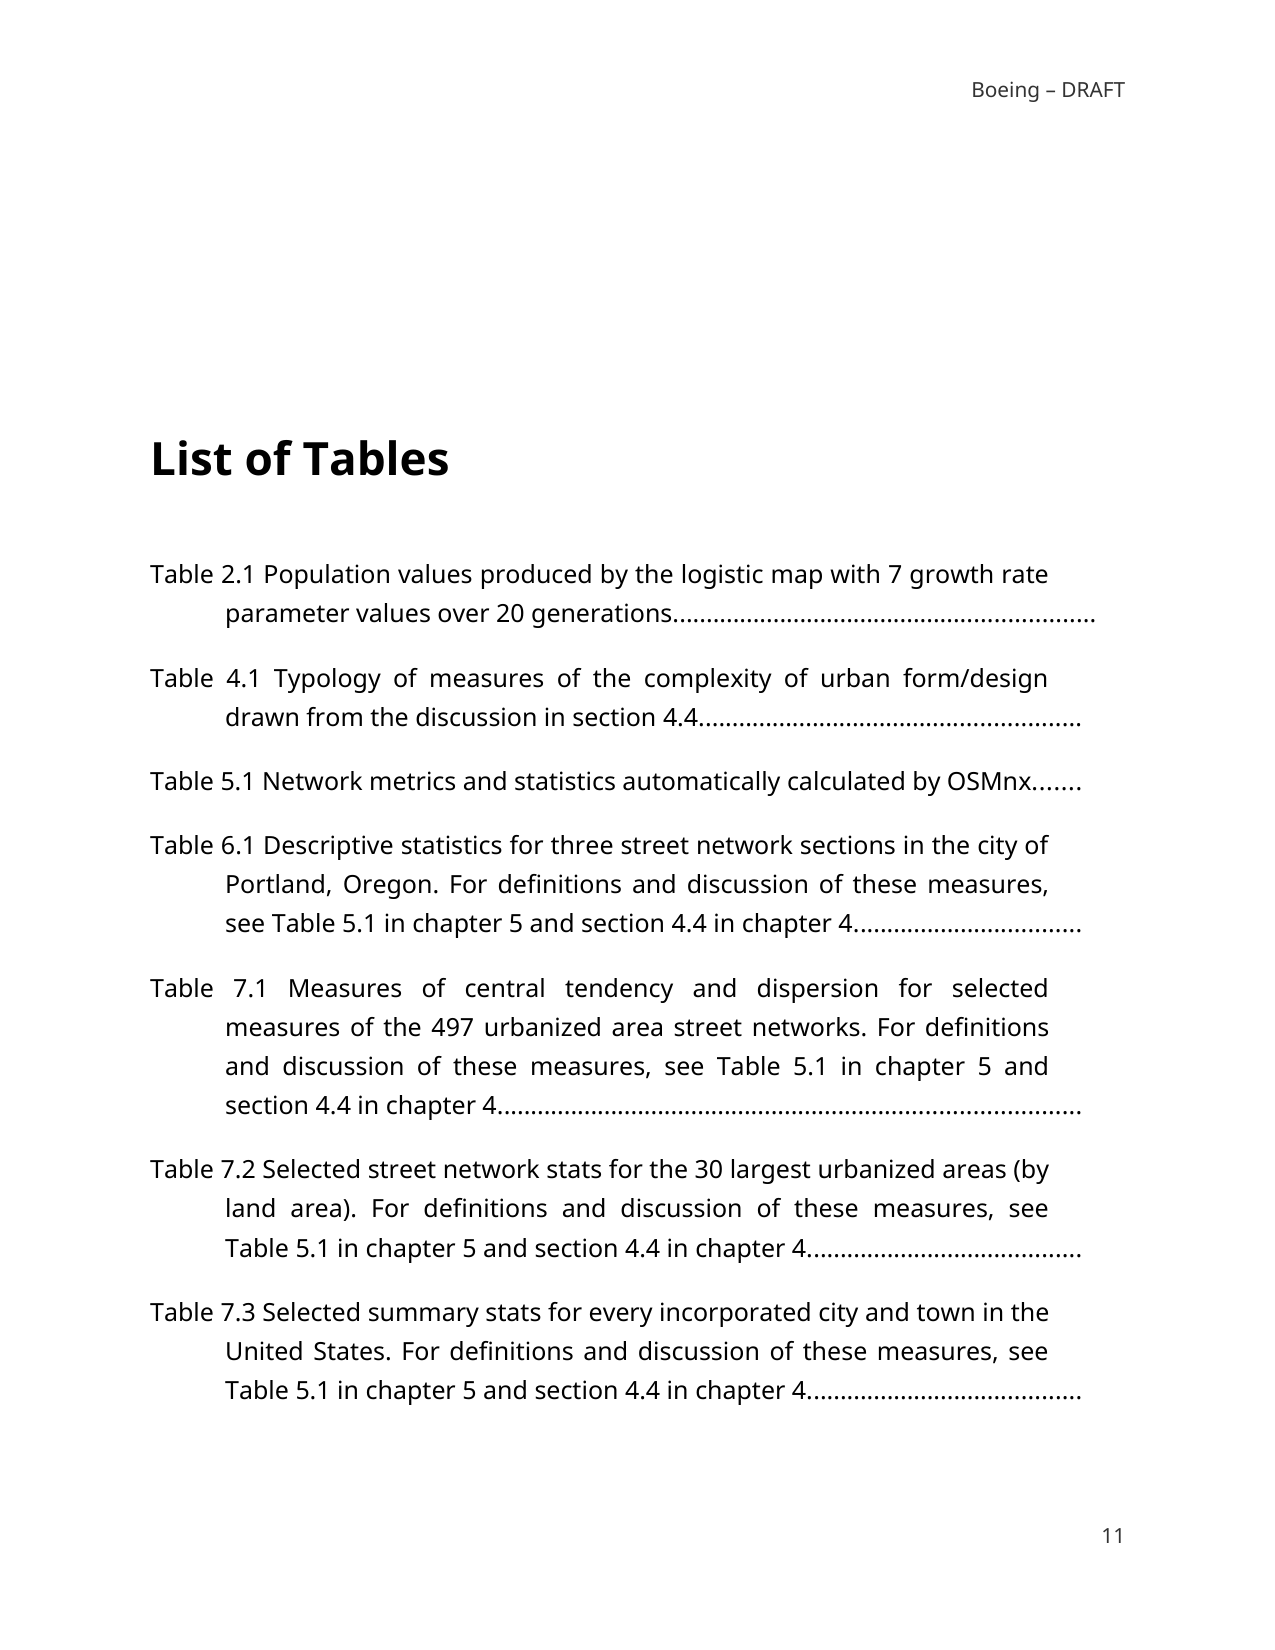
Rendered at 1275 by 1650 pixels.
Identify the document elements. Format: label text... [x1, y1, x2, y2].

subtitle List of Tables [150, 426, 1125, 489]
text Table 7.3 Selected summary stats for every incorporated city and town in the United States. For definitions and discussion of these measures, see Table 5.1 in chapter 5 and section 4.4 in chapter 4. 172 [150, 1294, 1050, 1407]
text Table 6.1 Descriptive statistics for three street network sections in the city of Portland, Oregon. For definitions and discussion of these measures, see Table 5.1 in chapter 5 and section 4.4 in chapter 4. 150 [150, 828, 1050, 940]
text Table 4.1 Typology of measures of the complexity of urban form/design drawn from the discussion in section 4.4. 111 [150, 660, 1050, 733]
text Table 5.1 Network metrics and statistics automatically calculated by OSMnx. 137 [150, 764, 1050, 798]
text Table 2.1 Population values produced by the logistic map with 7 growth rate parameter values over 20 generations. 38 [150, 557, 1050, 630]
text Table 7.2 Selected street network stats for the 30 largest urbanized areas (by land area). For definitions and discussion of these measures, see Table 5.1 in chapter 5 and section 4.4 in chapter 4. 170 [150, 1152, 1050, 1264]
text Table 7.1 Measures of central tendency and dispersion for selected measures of the 497 urbanized area street networks. For definitions and discussion of these measures, see Table 5.1 in chapter 5 and section 4.4 in chapter 4. 163 [150, 970, 1050, 1122]
